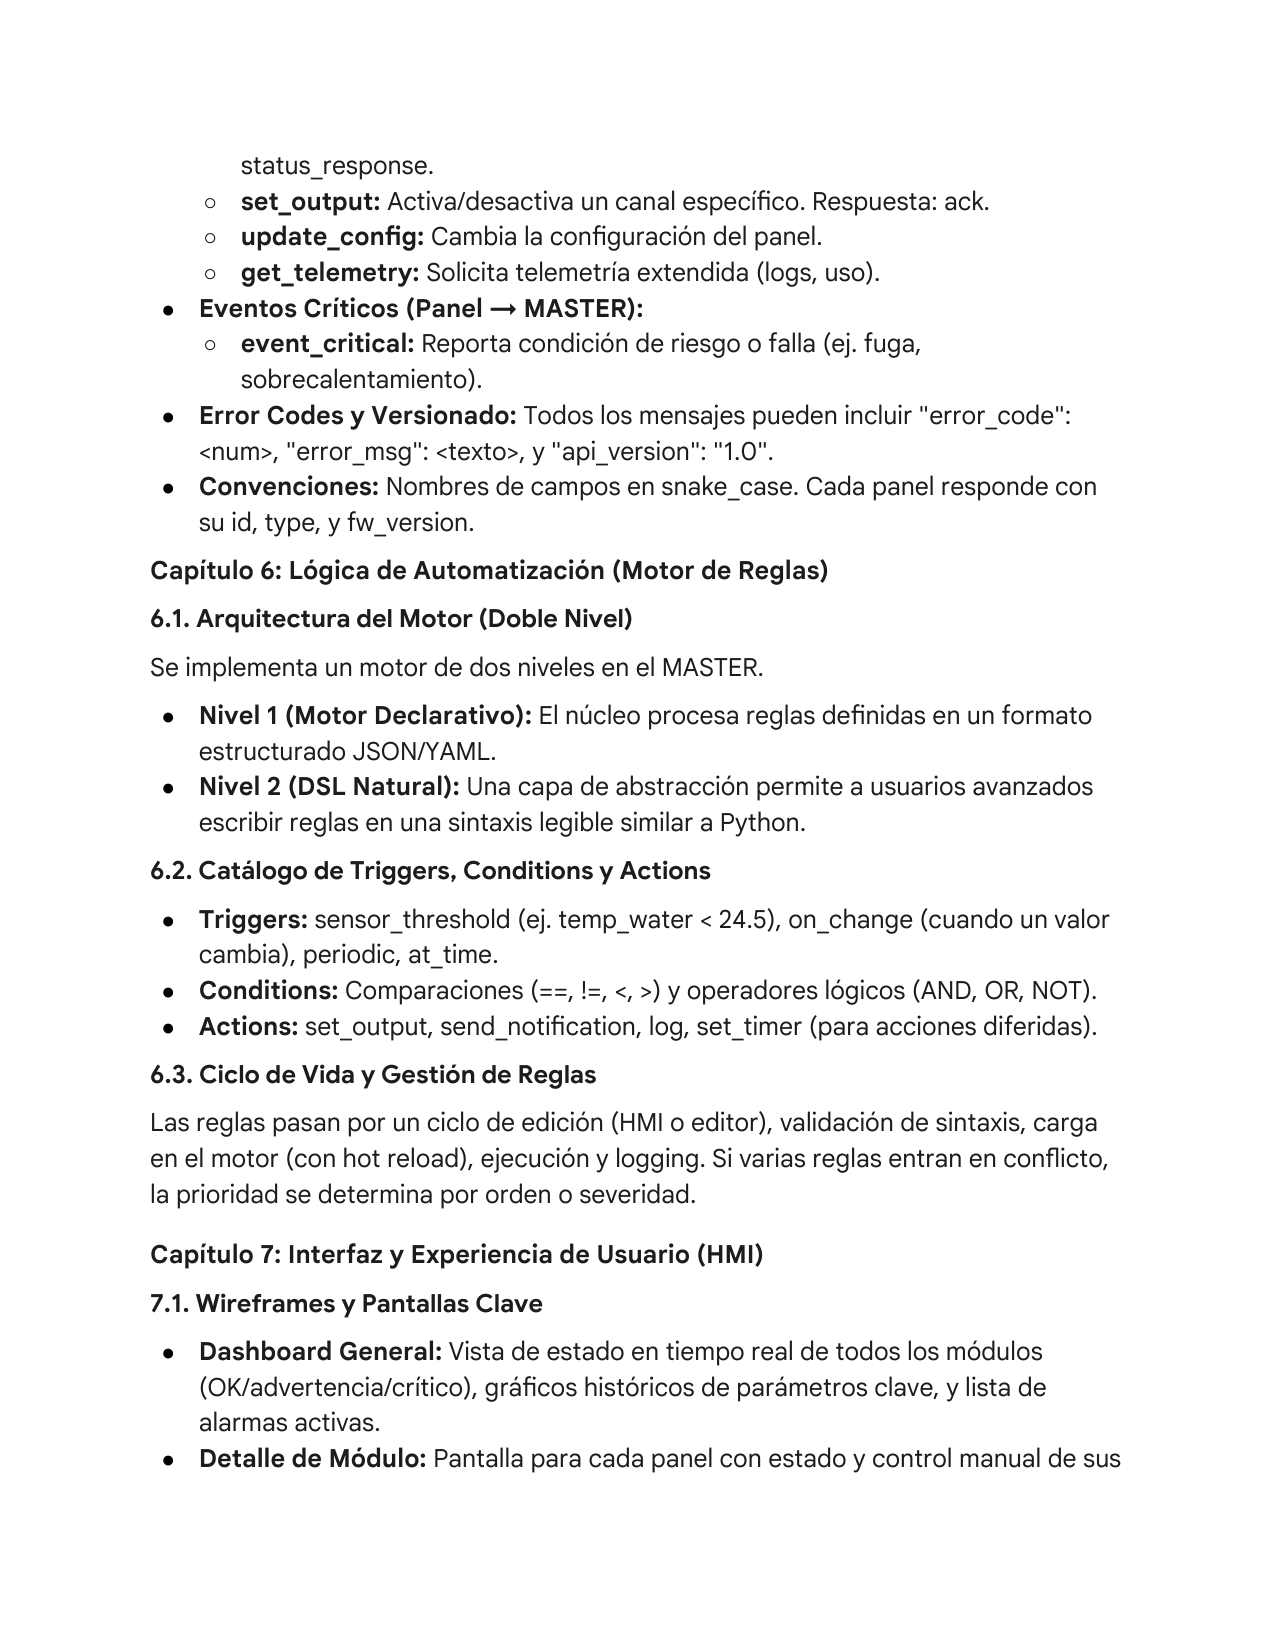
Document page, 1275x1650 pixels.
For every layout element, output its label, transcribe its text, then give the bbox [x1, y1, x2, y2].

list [161, 1443, 1125, 1475]
list set_output: Activa/desactiva un canal específico. Respuesta: ack. [203, 186, 1125, 217]
list event_critical: Reporta condición de riesgo o falla (ej. fuga, sobrecalentamiento). [203, 329, 1125, 396]
subtitle Capítulo 6: Lógica de Automatización (Motor de Reglas) [150, 556, 1125, 587]
list update_config: Cambia la configuración del panel. [203, 221, 1125, 253]
list Eventos Críticos (Panel → MASTER): [161, 293, 1125, 324]
subtitle 6.3. Ciclo de Vida y Gestión de Reglas [150, 1059, 1125, 1091]
subtitle 6.2. Catálogo de Triggers, Conditions y Actions [150, 856, 1125, 887]
list Nivel 2 (DSL Natural): Una capa de abstracción permite a usuarios avanzados escribir reglas en una sintaxis legible similar a Python. [161, 772, 1125, 839]
list Actions: set_output, send_notification, log, set_timer (para acciones diferidas). [161, 1011, 1125, 1042]
list Nivel 1 (Motor Declarativo): El núcleo procesa reglas definidas en un formato estructurado JSON/YAML. [161, 700, 1125, 767]
list Conditions: Comparaciones (==, !=, <, >) y operadores lógicos (AND, OR, NOT). [161, 975, 1125, 1007]
text Las reglas pasan por un ciclo de edición (HMI o editor), validación de sintaxis, carga en el motor (con hot reload), ejecución y logging. Si varias reglas entran en conflicto, la prioridad se determina por orden o severidad. [150, 1107, 1125, 1210]
text Se implementa un motor de dos niveles en el MASTER. [150, 652, 1125, 683]
subtitle Capítulo 7: Interfaz y Experiencia de Usuario (HMI) [150, 1240, 1125, 1271]
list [203, 150, 1125, 181]
subtitle 7.1. Wireframes y Pantallas Clave [150, 1288, 1125, 1319]
list Triggers: sensor_threshold (ej. temp_water < 24.5), on_change (cuando un valor cambia), periodic, at_time. [161, 904, 1125, 971]
list Error Codes y Versionado: Todos los mensajes pueden incluir "error_code": <num>, "error_msg": <texto>, y "api_version": "1.0". [161, 400, 1125, 467]
subtitle 6.1. Arquitectura del Motor (Doble Nivel) [150, 604, 1125, 635]
list Convenciones: Nombres de campos en snake_case. Cada panel responde con su id, type, y fw_version. [161, 472, 1125, 539]
list get_telemetry: Solicita telemetría extendida (logs, uso). [203, 257, 1125, 288]
list Dashboard General: Vista de estado en tiempo real de todos los módulos (OK/advertencia/crítico), gráficos históricos de parámetros clave, y lista de alarmas activas. [161, 1336, 1125, 1439]
